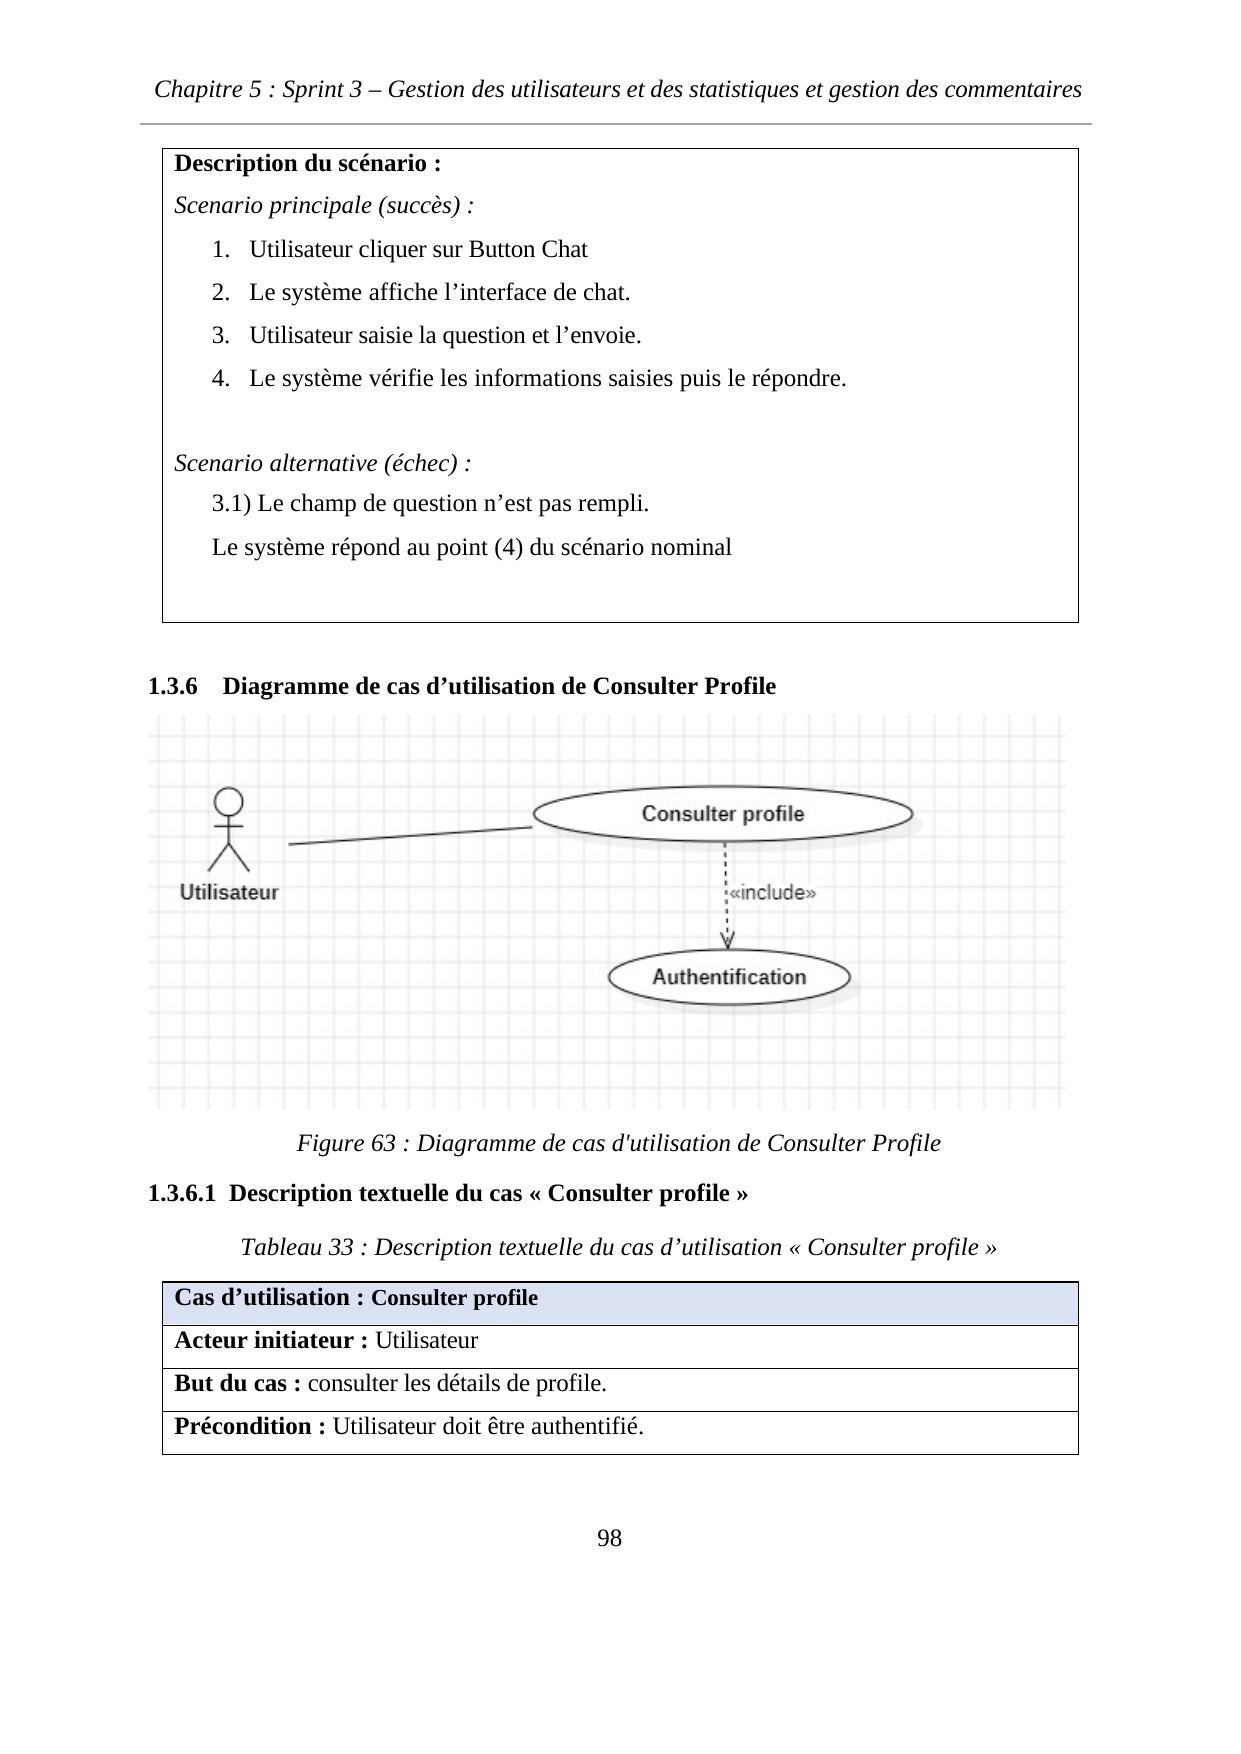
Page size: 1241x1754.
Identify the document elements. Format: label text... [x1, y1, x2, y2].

subtitle Diagramme de cas d’utilisation de Consulter Profile [148, 671, 1092, 700]
table_cell But du cas : consulter les détails de profile. [163, 1369, 1078, 1411]
picture [148, 714, 1066, 1110]
subtitle 1.3.6.1 Description textuelle du cas « Consulter profile » [148, 1178, 1092, 1207]
text Figure 63 : Diagramme de cas d'utilisation de Consulter Profile [148, 1128, 1092, 1157]
table_cell Description du scénario : Scenario principale (succès) : Utilisateur cliquer sur Button Chat Le système affiche l’interface de chat. Utilisateur saisie la question et l’envoie. Le système vérifie les informations saisies puis le répondre. Scenario alternative (échec) : 3.1) Le champ de question n’est pas rempli. Le système répond au point (4) du scénario nominal [163, 149, 1078, 622]
table_cell Précondition : Utilisateur doit être authentifié. [163, 1412, 1078, 1454]
table_header Cas d’utilisation : Consulter profile [163, 1283, 1078, 1324]
table_cell Acteur initiateur : Utilisateur [163, 1326, 1078, 1368]
text Tableau 33 : Description textuelle du cas d’utilisation « Consulter profile » [148, 1232, 1092, 1261]
